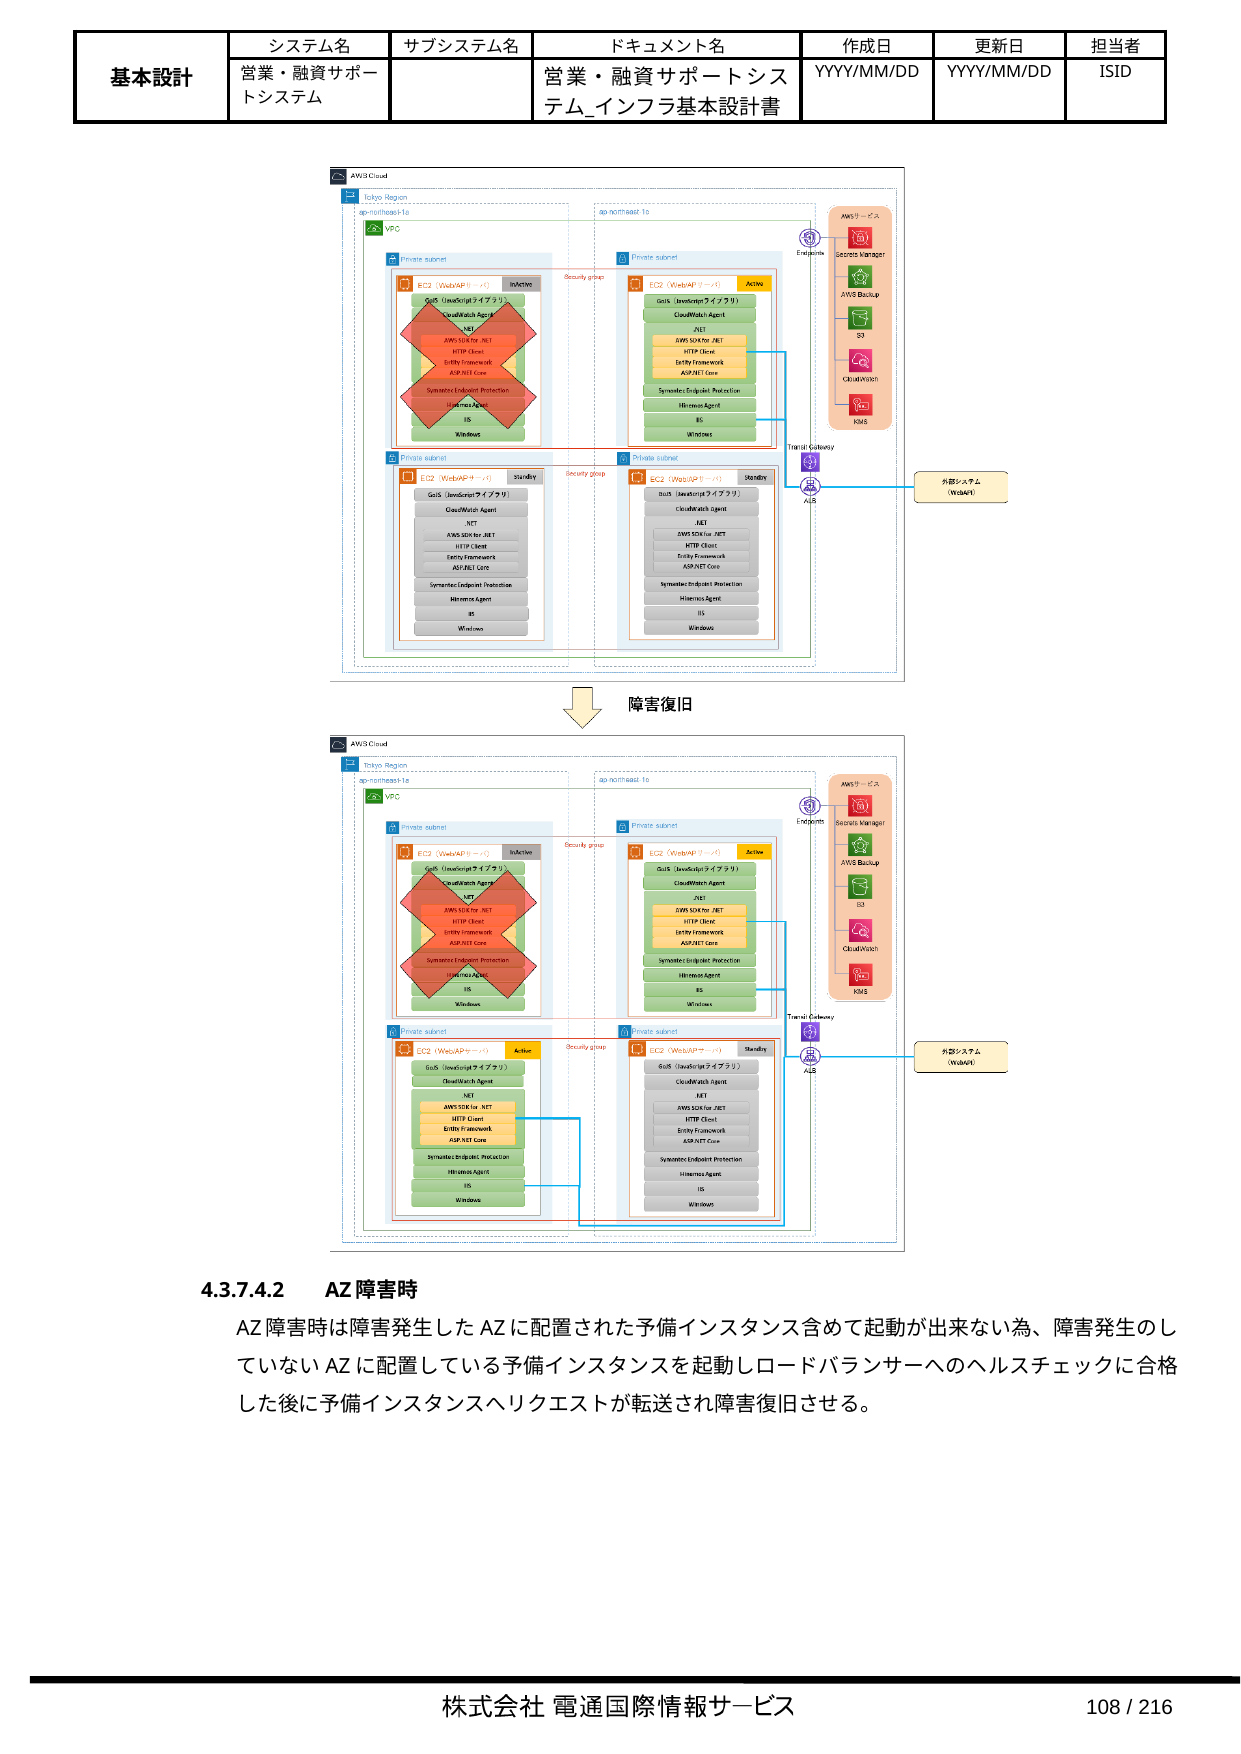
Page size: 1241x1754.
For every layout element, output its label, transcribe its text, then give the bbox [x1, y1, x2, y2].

picture [442, 1694, 794, 1718]
text AZ障害時は障害発生したAZに配置された予備インスタンス含めて起動が出来ない為、障害発生のしていないAZに配置している予備インスタンスを起動しロードバランサーへのヘルスチェックに合格した後に予備インスタンスへリクエストが転送され障害復旧させる。 [236, 1308, 1181, 1422]
subtitle AZ障害時 [201, 1270, 1181, 1308]
picture [330, 167, 1008, 1252]
